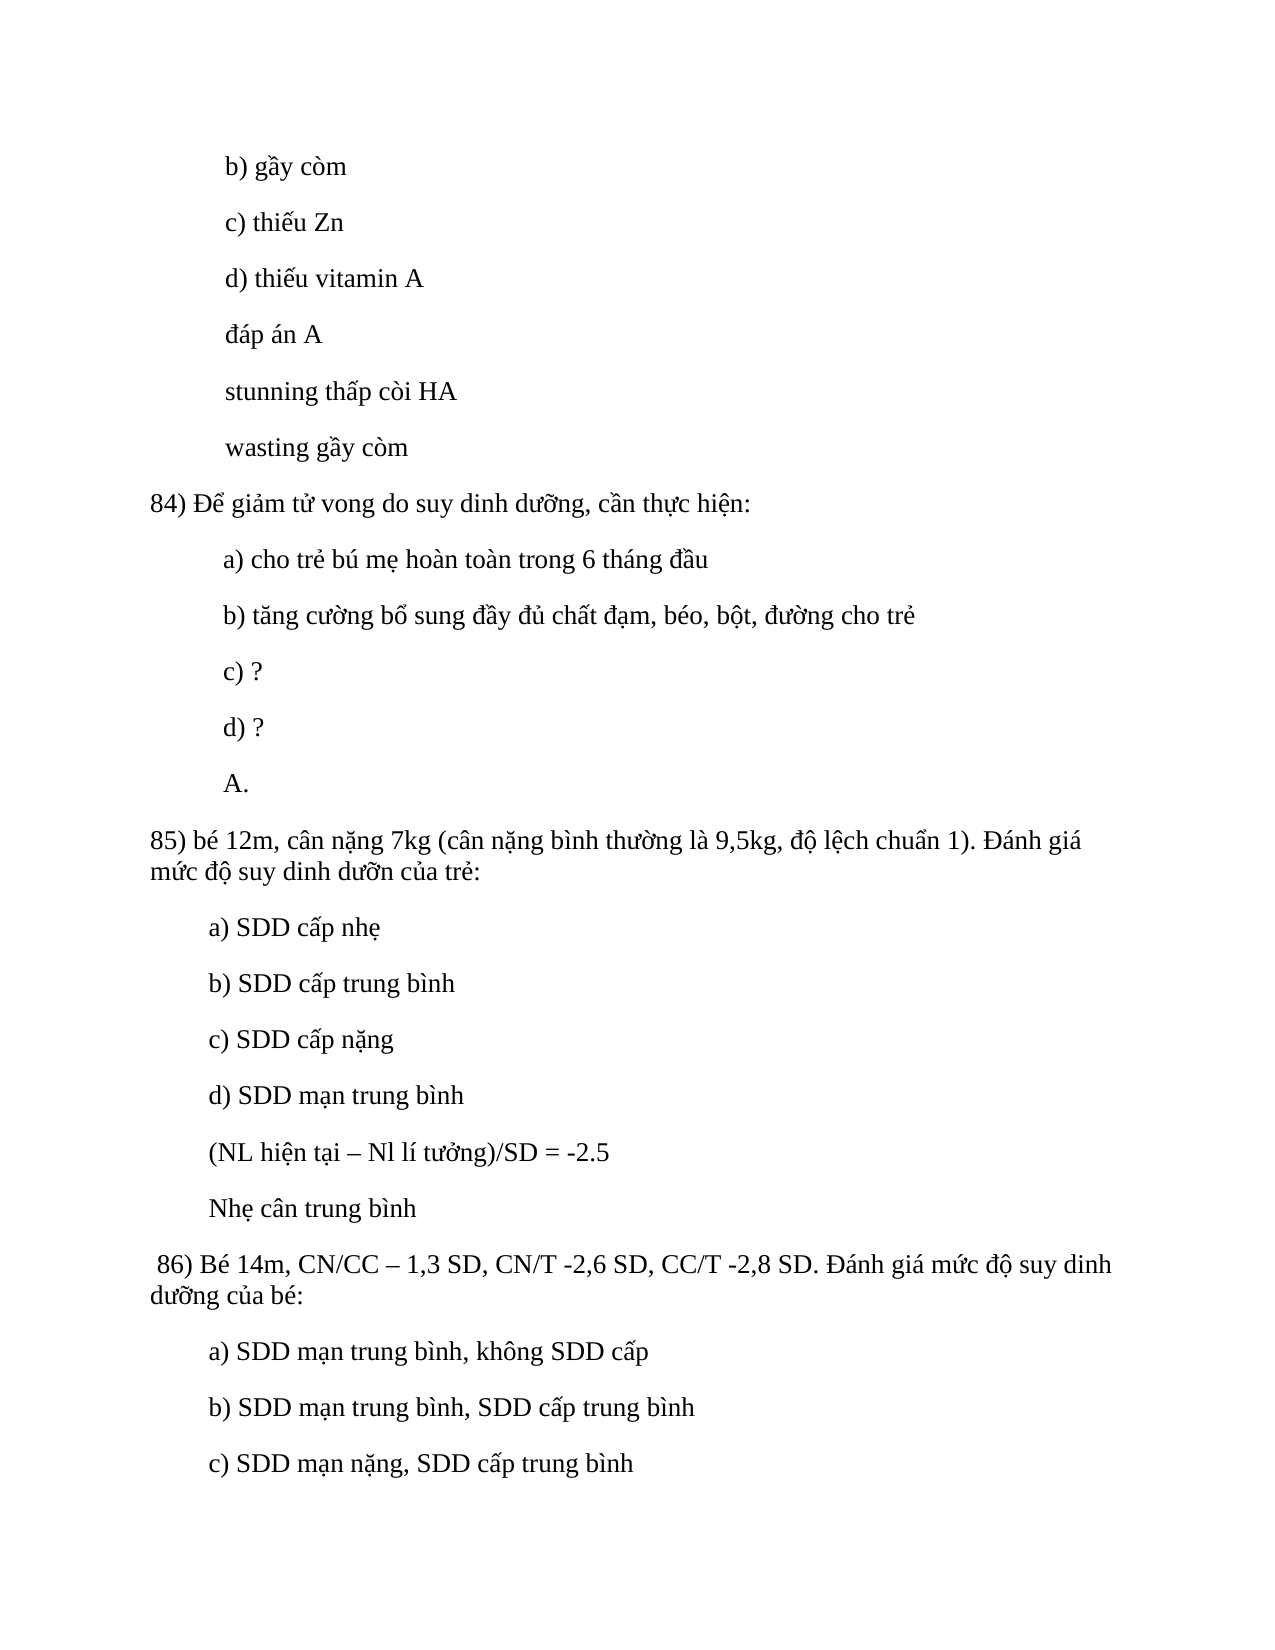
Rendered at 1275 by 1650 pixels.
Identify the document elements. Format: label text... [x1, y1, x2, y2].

text 86) Bé 14m, CN/CC – 1,3 SD, CN/T -2,6 SD, CC/T -2,8 SD. Đánh giá mức độ suy dinh dưỡng của bé: [150, 1248, 1125, 1310]
text a) cho trẻ bú mẹ hoàn toàn trong 6 tháng đầu [208, 543, 1125, 574]
text c) SDD cấp nặng [208, 1023, 1125, 1054]
text 84) Để giảm tử vong do suy dinh dưỡng, cần thực hiện: [150, 487, 1125, 518]
text a) SDD cấp nhẹ [208, 911, 1125, 942]
text 85) bé 12m, cân nặng 7kg (cân nặng bình thường là 9,5kg, độ lệch chuẩn 1). Đánh giá mức độ suy dinh dưỡn của trẻ: [150, 824, 1125, 886]
text d) ? [208, 711, 1125, 743]
text b) SDD mạn trung bình, SDD cấp trung bình [208, 1391, 1125, 1422]
text wasting gầy còm [150, 431, 1125, 462]
text d) SDD mạn trung bình [208, 1079, 1125, 1111]
text b) gầy còm [150, 150, 1125, 181]
text stunning thấp còi HA [150, 374, 1125, 406]
text c) SDD mạn nặng, SDD cấp trung bình [208, 1447, 1125, 1479]
text đáp án A [150, 318, 1125, 349]
text (NL hiện tại – Nl lí tưởng)/SD = -2.5 [208, 1136, 1125, 1167]
text d) thiếu vitamin A [150, 262, 1125, 293]
text Nhẹ cân trung bình [208, 1192, 1125, 1223]
text c) ? [208, 655, 1125, 686]
text A. [208, 768, 1125, 799]
text c) thiếu Zn [150, 206, 1125, 237]
text b) SDD cấp trung bình [208, 967, 1125, 998]
text b) tăng cường bổ sung đầy đủ chất đạm, béo, bột, đường cho trẻ [208, 599, 1125, 630]
text a) SDD mạn trung bình, không SDD cấp [208, 1335, 1125, 1366]
